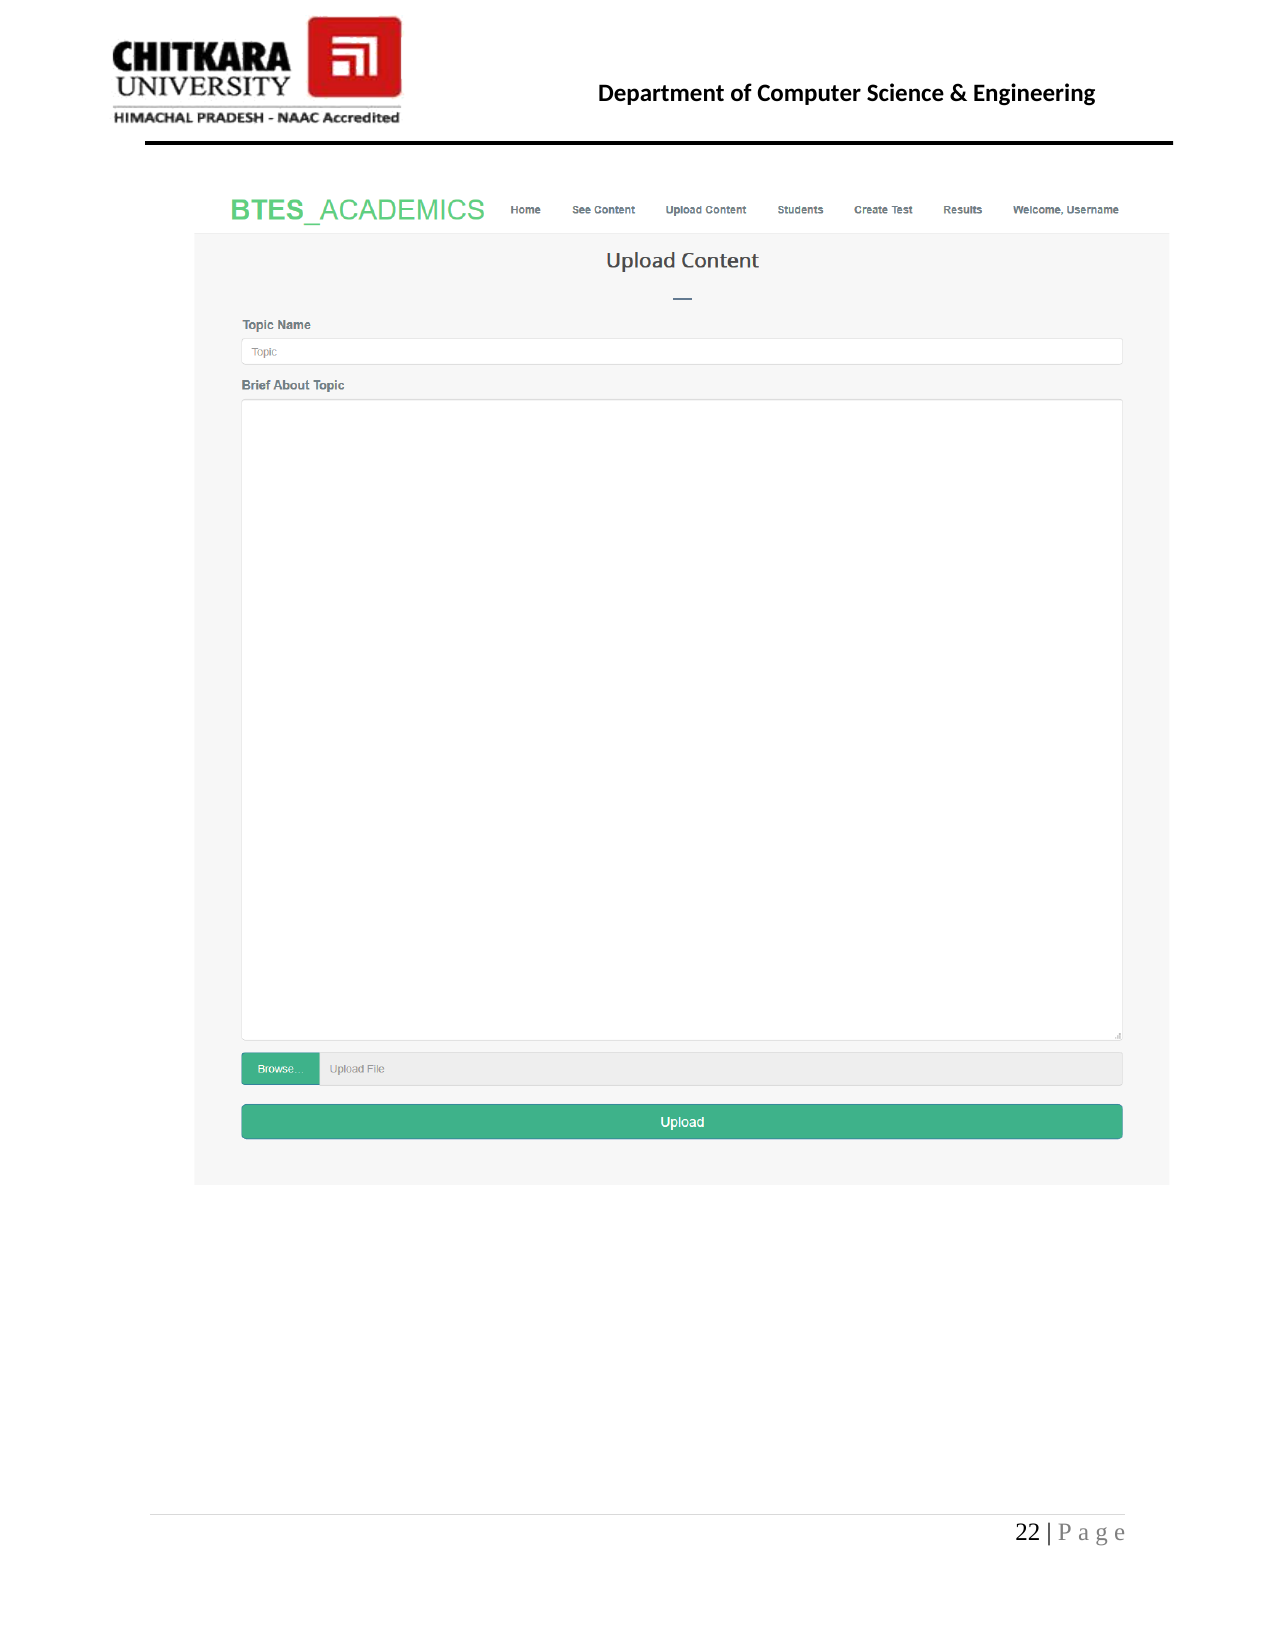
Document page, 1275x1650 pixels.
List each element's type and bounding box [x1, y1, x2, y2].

picture [194, 186, 1170, 1185]
picture [145, 141, 1174, 145]
picture [97, 15, 408, 129]
